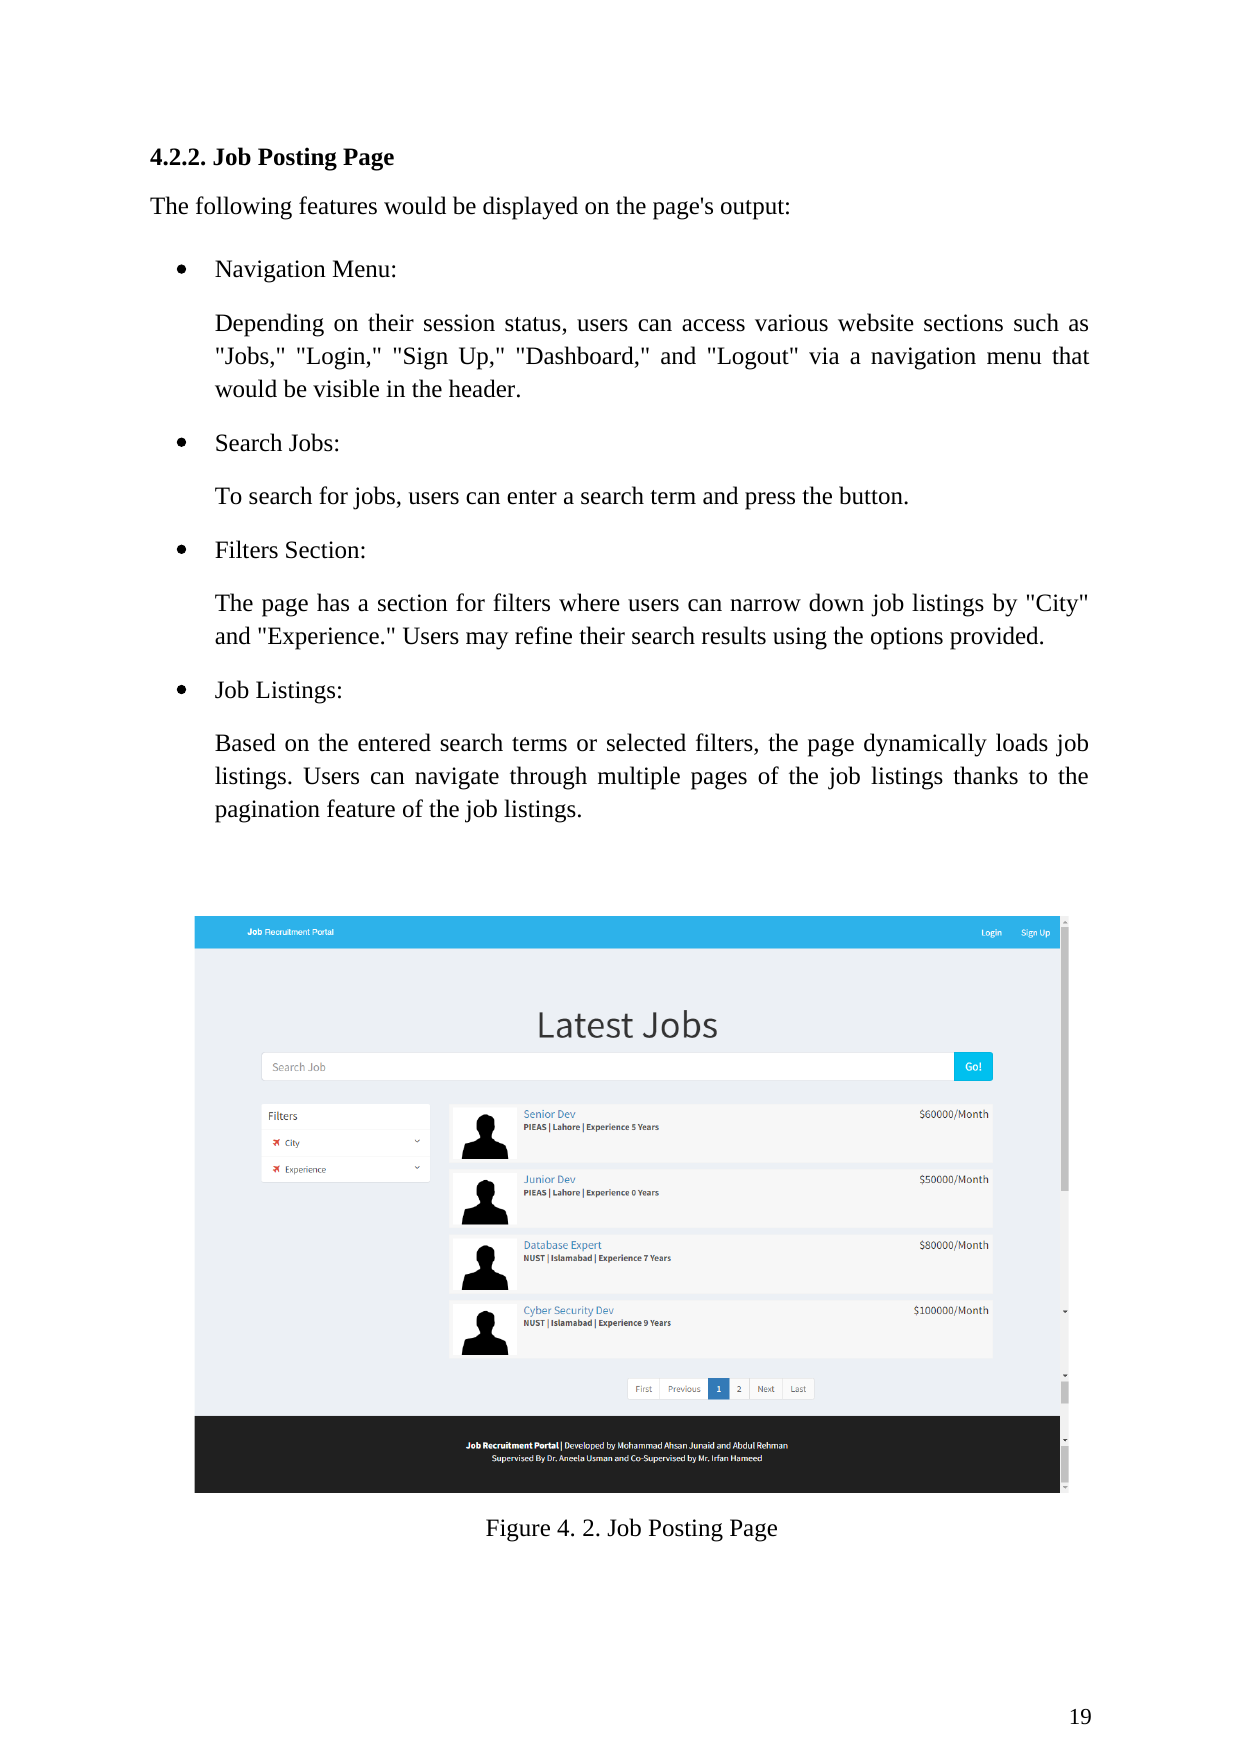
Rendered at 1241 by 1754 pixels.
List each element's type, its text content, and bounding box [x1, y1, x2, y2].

list Navigation Menu: [177, 254, 1091, 283]
text The following features would be displayed on the page's output: [150, 191, 1091, 220]
picture [194, 916, 1069, 1493]
text Depending on their session status, users can access various website sections such as "Jobs," "Login," "Sign Up," "Dashboard," and "Logout" via a navigation menu that would be visible in the header. [214, 308, 1091, 403]
text To search for jobs, users can enter a search term and press the button. [214, 481, 1091, 510]
subtitle Job Posting Page [150, 142, 1123, 170]
list Search Jobs: [177, 428, 1091, 456]
text Based on the entered search terms or selected filters, the page dynamically loads job listings. Users can navigate through multiple pages of the job listings thanks to the pagination feature of the job listings. [214, 728, 1091, 823]
text Figure 4. 2. Job Posting Page [139, 1513, 1123, 1542]
text The page has a section for filters where users can narrow down job listings by "City" and "Experience." Users may refine their search results using the options provided. [214, 588, 1091, 650]
list Job Listings: [177, 675, 1091, 704]
list Filters Section: [177, 535, 1091, 563]
